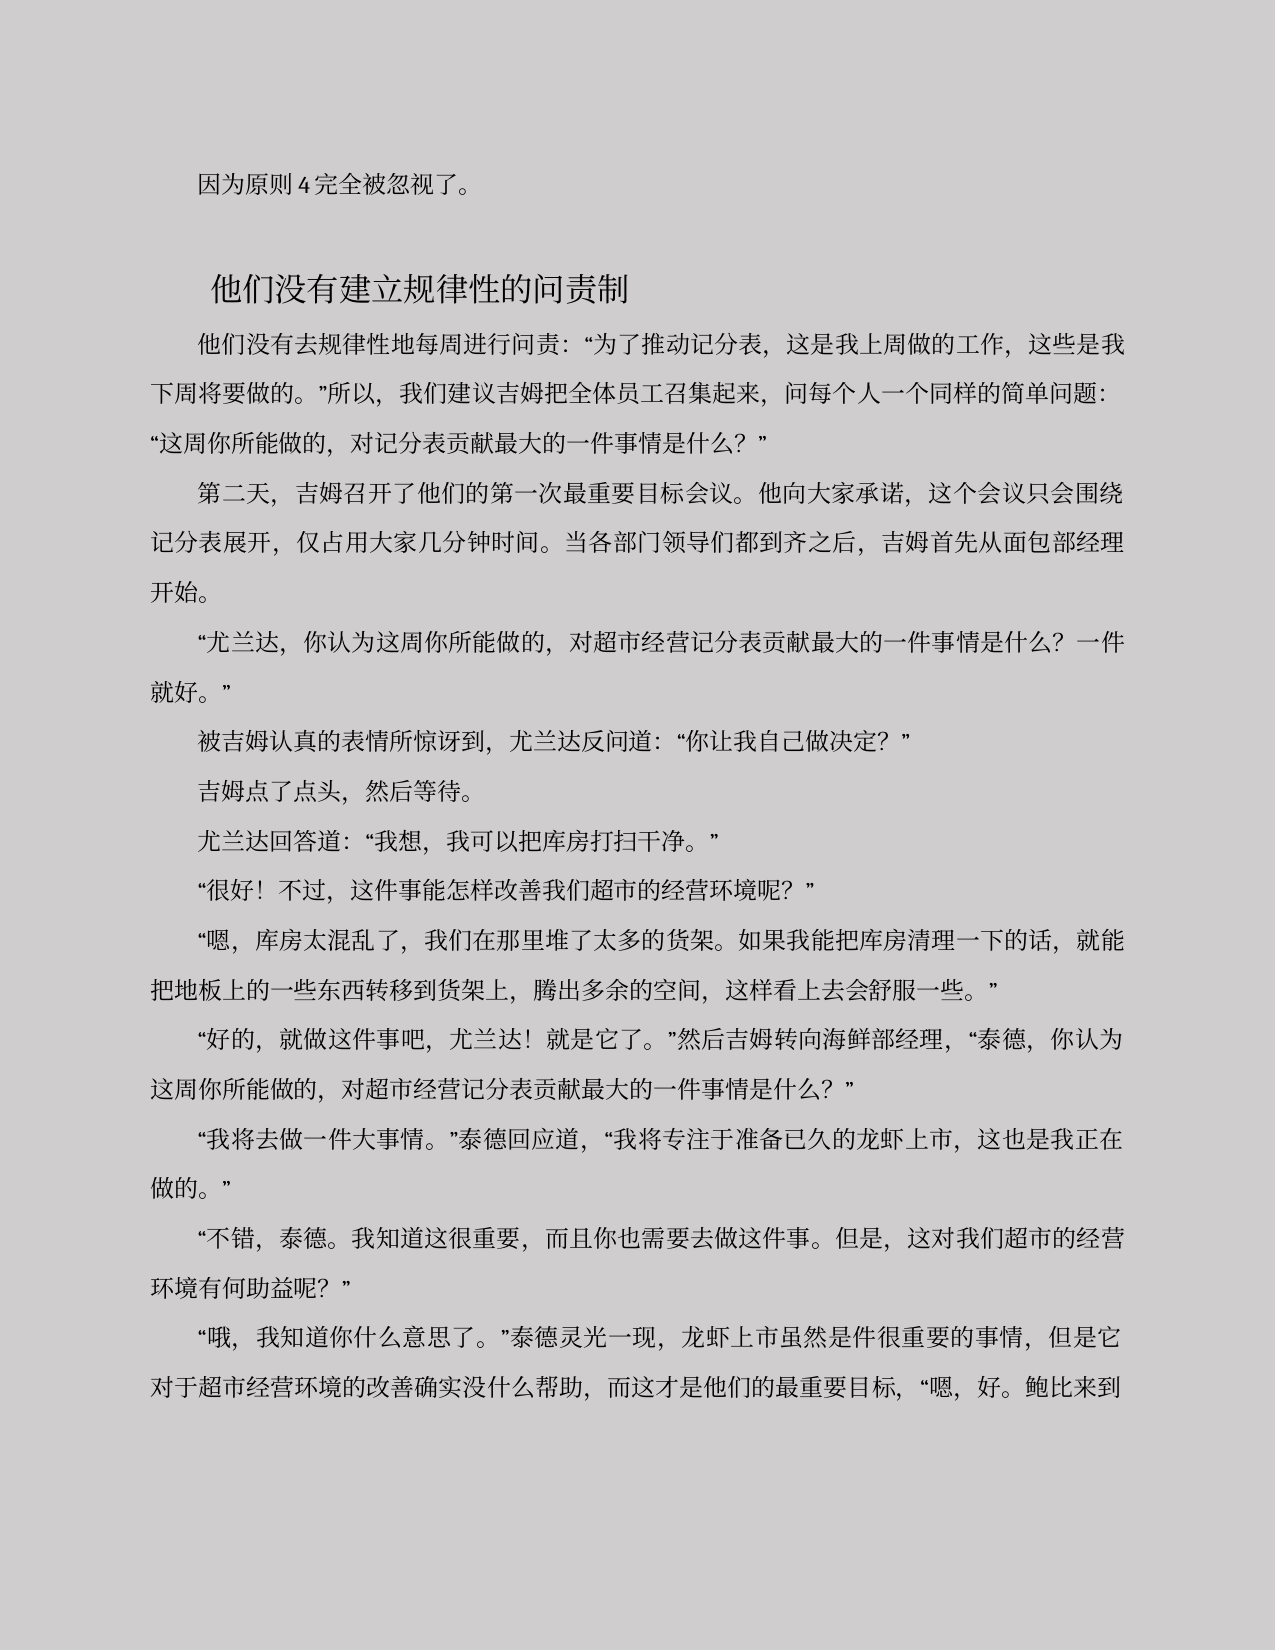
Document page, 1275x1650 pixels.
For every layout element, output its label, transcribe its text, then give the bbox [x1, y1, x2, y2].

text 尤兰达回答道：“我想，我可以把库房打扫干净。” [150, 806, 1125, 856]
text 因为原则4完全被忽视了。 [150, 150, 1125, 200]
text “我将去做一件大事情。”泰德回应道，“我将专注于准备已久的龙虾上市，这也是我正在做的。” [150, 1104, 1125, 1204]
text “嗯，库房太混乱了，我们在那里堆了太多的货架。如果我能把库房清理一下的话，就能把地板上的一些东西转移到货架上，腾出多余的空间，这样看上去会舒服一些。” [150, 906, 1125, 1005]
text 他们没有去规律性地每周进行问责：“为了推动记分表，这是我上周做的工作，这些是我下周将要做的。”所以，我们建议吉姆把全体员工召集起来，问每个人一个同样的简单问题：“这周你所能做的，对记分表贡献最大的一件事情是什么？” [150, 309, 1125, 458]
text 第二天，吉姆召开了他们的第一次最重要目标会议。他向大家承诺，这个会议只会围绕记分表展开，仅占用大家几分钟时间。当各部门领导们都到齐之后，吉姆首先从面包部经理开始。 [150, 458, 1125, 608]
text 吉姆点了点头，然后等待。 [150, 757, 1125, 806]
text “很好！不过，这件事能怎样改善我们超市的经营环境呢？” [150, 856, 1125, 906]
text “不错，泰德。我知道这很重要，而且你也需要去做这件事。但是，这对我们超市的经营环境有何助益呢？” [150, 1204, 1125, 1303]
text 他们没有建立规律性的问责制 [150, 249, 1125, 309]
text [150, 1303, 1125, 1403]
text “好的，就做这件事吧，尤兰达！就是它了。”然后吉姆转向海鲜部经理，“泰德，你认为这周你所能做的，对超市经营记分表贡献最大的一件事情是什么？” [150, 1005, 1125, 1104]
text “尤兰达，你认为这周你所能做的，对超市经营记分表贡献最大的一件事情是什么？一件就好。” [150, 608, 1125, 707]
text 被吉姆认真的表情所惊讶到，尤兰达反问道：“你让我自己做决定？” [150, 707, 1125, 757]
